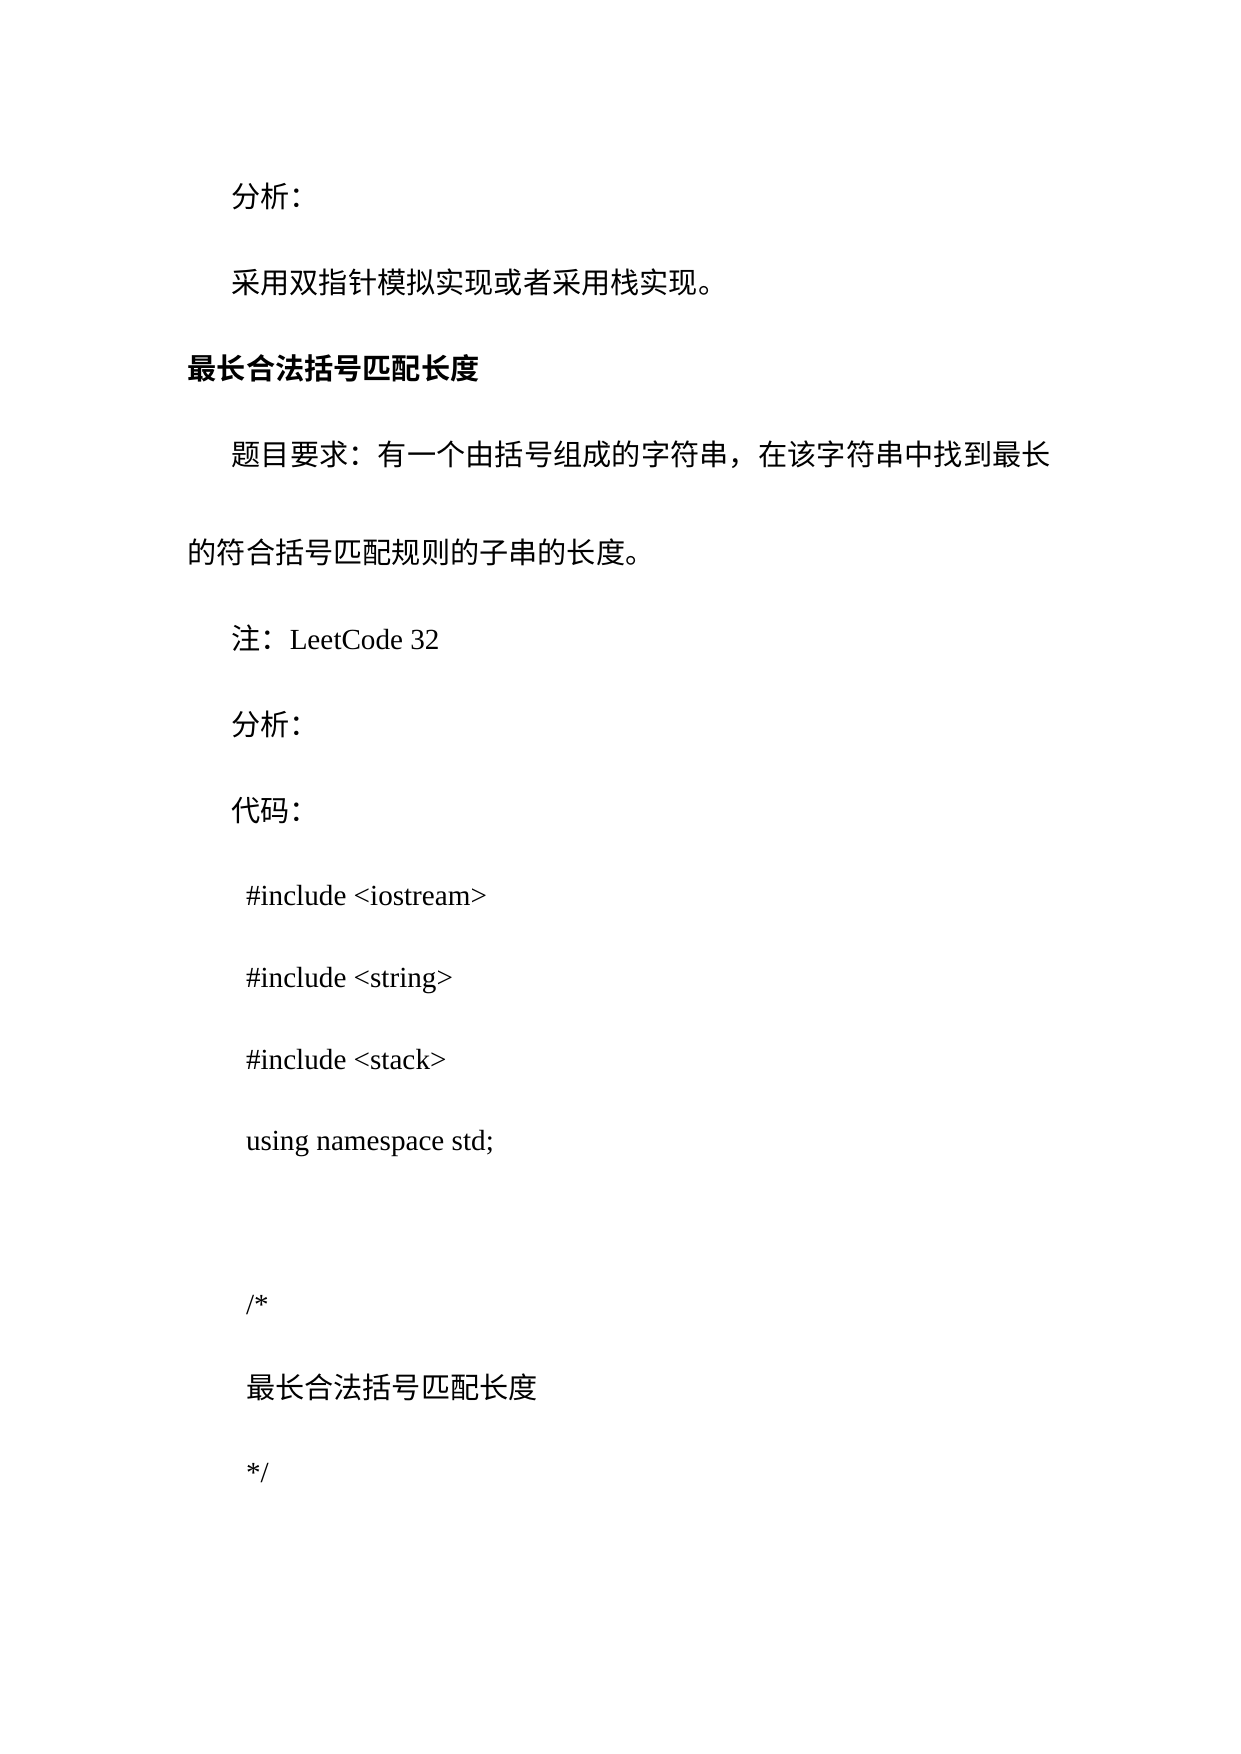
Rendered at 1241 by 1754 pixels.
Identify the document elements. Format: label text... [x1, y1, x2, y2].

subtitle 最长合法括号匹配长度 [187, 334, 1053, 399]
text #include <iostream> [246, 862, 1053, 927]
text 采用双指针模拟实现或者采用栈实现。 [187, 248, 1053, 313]
text #include <string> [246, 944, 1053, 1009]
text 分析： [187, 690, 1053, 755]
text 题目要求：有一个由括号组成的字符串，在该字符串中找到最长的符合括号匹配规则的子串的长度。 [187, 420, 1053, 583]
text using namespace std; [246, 1108, 1053, 1173]
text 代码： [187, 776, 1053, 841]
text /* [246, 1271, 1053, 1336]
text #include <stack> [246, 1026, 1053, 1091]
text 最长合法括号匹配长度 [246, 1353, 1053, 1418]
text 注：LeetCode 32 [187, 604, 1053, 669]
text */ [246, 1439, 1053, 1504]
text 分析： [187, 162, 1053, 227]
